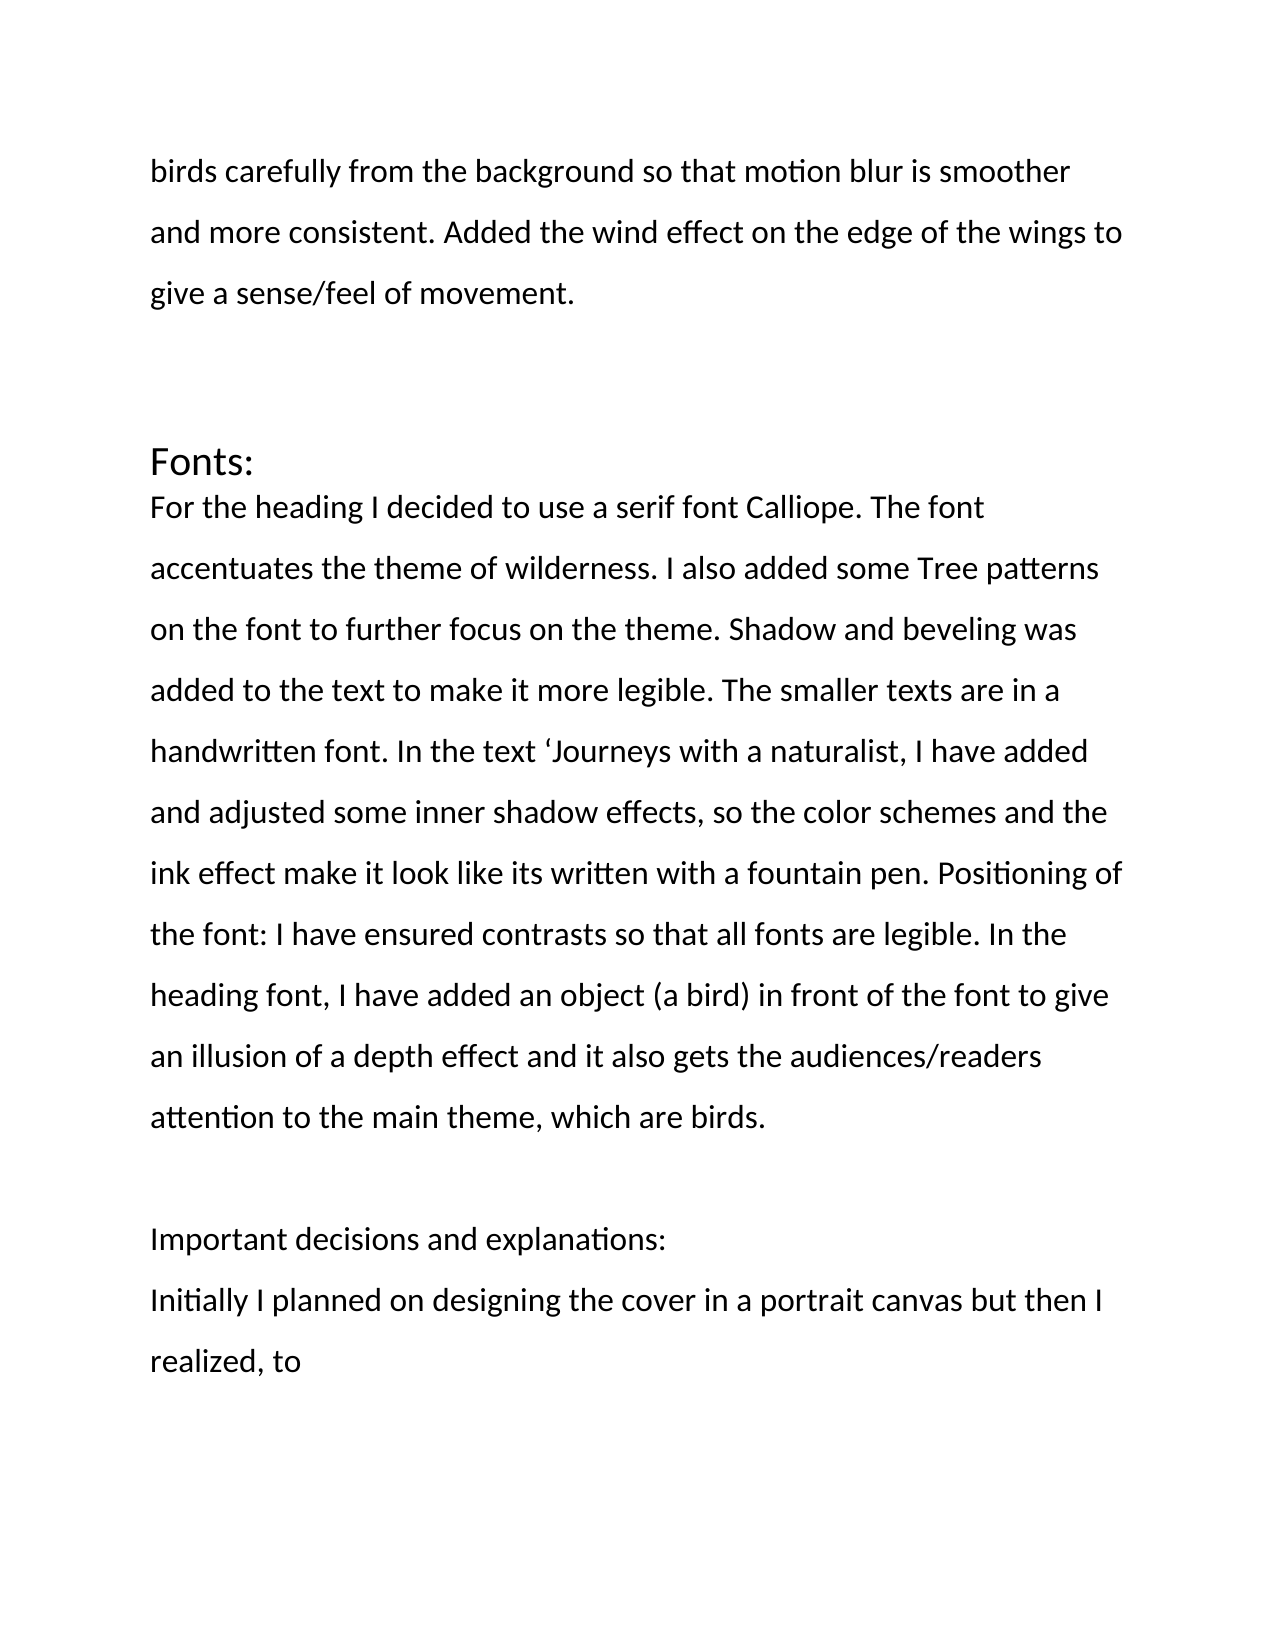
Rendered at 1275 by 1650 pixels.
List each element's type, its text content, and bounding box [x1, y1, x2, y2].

text Fonts: [150, 435, 1125, 486]
text Important decisions and explanations: [150, 1218, 1125, 1259]
text Initially I planned on designing the cover in a portrait canvas but then I realized, to [150, 1279, 1125, 1381]
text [150, 150, 1125, 313]
text For the heading I decided to use a serif font Calliope. The font accentuates the theme of wilderness. I also added some Tree patterns on the font to further focus on the theme. Shadow and beveling was added to the text to make it more legible. The smaller texts are in a handwritten font. In the text ‘Journeys with a naturalist, I have added and adjusted some inner shadow effects, so the color schemes and the ink effect make it look like its written with a fountain pen. Positioning of the font: I have ensured contrasts so that all fonts are legible. In the heading font, I have added an object (a bird) in front of the font to give an illusion of a depth effect and it also gets the audiences/readers attention to the main theme, which are birds. [150, 486, 1125, 1137]
